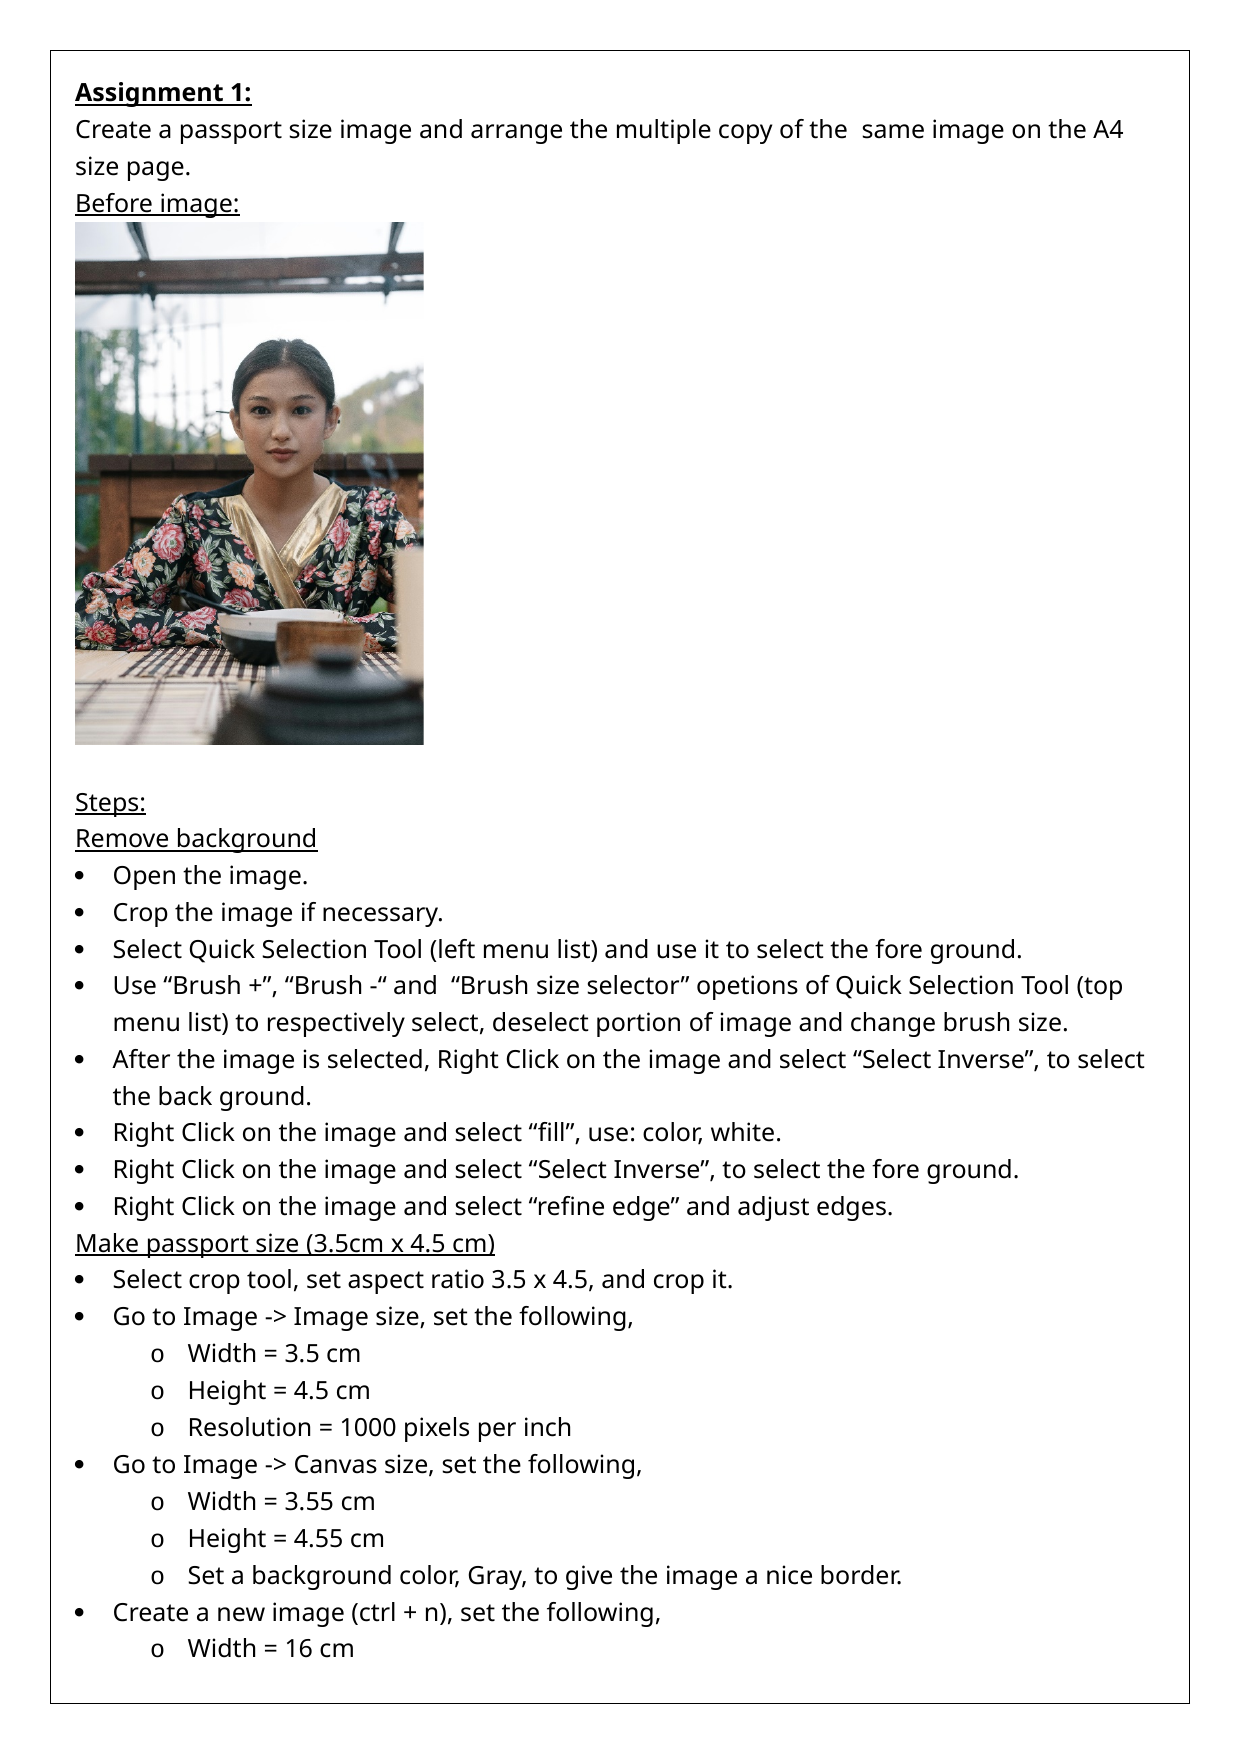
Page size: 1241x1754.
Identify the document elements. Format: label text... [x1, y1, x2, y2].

text Make passport size (3.5cm x 4.5 cm) [75, 1225, 1165, 1259]
text Assignment 1: [75, 75, 1165, 109]
list Right Click on the image and select “refine edge” and adjust edges. [75, 1189, 1165, 1223]
list Crop the image if necessary. [75, 894, 1165, 928]
list Open the image. [75, 858, 1165, 892]
text Steps: [75, 784, 1165, 818]
list Go to Image -> Canvas size, set the following, [75, 1447, 1165, 1481]
list Height = 4.5 cm [150, 1373, 1165, 1407]
list Right Click on the image and select “Select Inverse”, to select the fore ground. [75, 1152, 1165, 1186]
list Width = 16 cm [150, 1631, 1165, 1665]
text Before image: [75, 185, 1165, 219]
text Create a passport size image and arrange the multiple copy of the same image on the A4 size page. [75, 112, 1165, 183]
list Width = 3.55 cm [150, 1483, 1165, 1518]
list Width = 3.5 cm [150, 1336, 1165, 1370]
list Resolution = 1000 pixels per inch [150, 1410, 1165, 1444]
text Remove background [75, 821, 1165, 855]
list Height = 4.55 cm [150, 1520, 1165, 1555]
list Right Click on the image and select “fill”, use: color, white. [75, 1115, 1165, 1149]
list Use “Brush +”, “Brush -“ and “Brush size selector” opetions of Quick Selection Tool (top menu list) to respectively select, deselect portion of image and change brush size. [75, 968, 1165, 1039]
list After the image is selected, Right Click on the image and select “Select Inverse”, to select the back ground. [75, 1042, 1165, 1112]
picture [75, 222, 424, 745]
list Select Quick Selection Tool (left menu list) and use it to select the fore ground. [75, 931, 1165, 965]
list Set a background color, Gray, to give the image a nice border. [150, 1557, 1165, 1592]
list Select crop tool, set aspect ratio 3.5 x 4.5, and crop it. [75, 1262, 1165, 1296]
list Go to Image -> Image size, set the following, [75, 1299, 1165, 1333]
list Create a new image (ctrl + n), set the following, [75, 1594, 1165, 1628]
